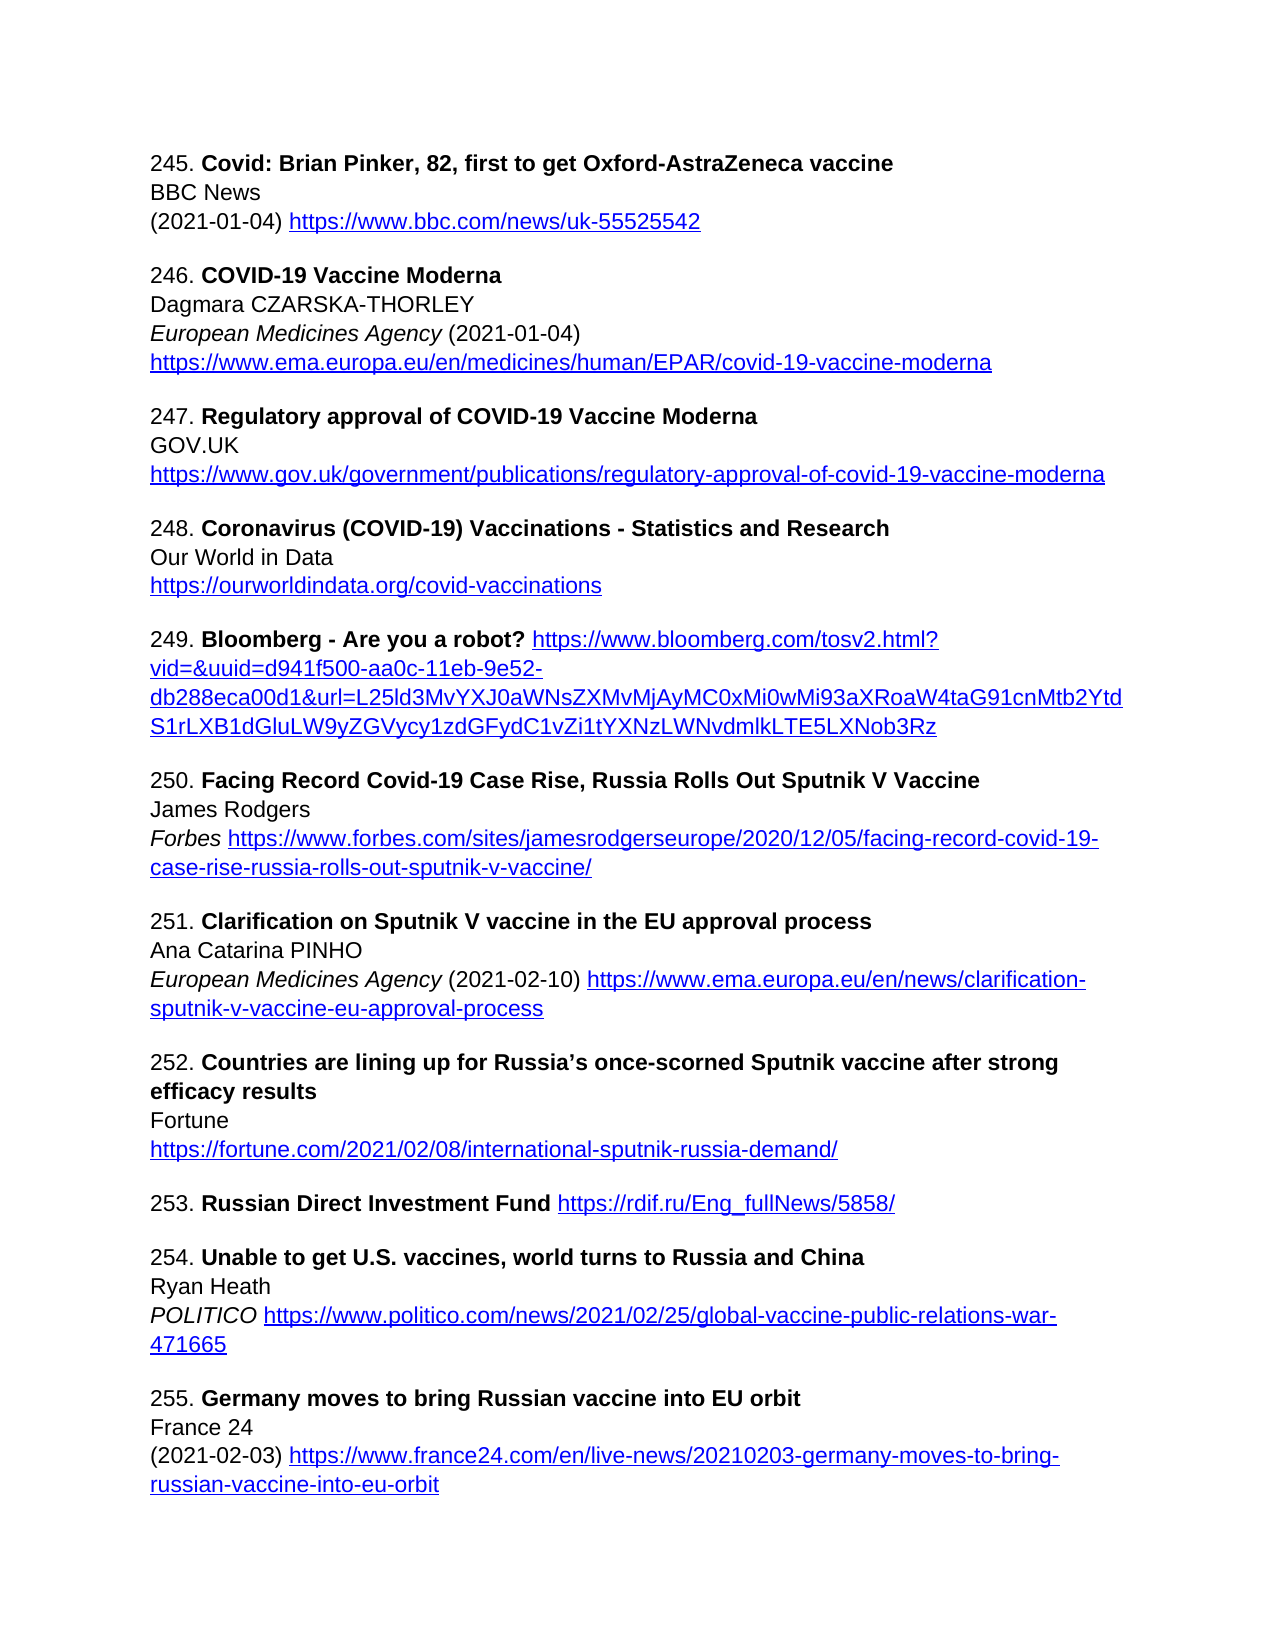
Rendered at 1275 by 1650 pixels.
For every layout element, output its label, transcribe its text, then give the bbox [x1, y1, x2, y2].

text 247. Regulatory approval of COVID-19 Vaccine Moderna GOV.UK https://www.gov.uk/government/publications/regulatory-approval-of-covid-19-vaccine-moderna [150, 403, 1125, 487]
text 254. Unable to get U.S. vaccines, world turns to Russia and China Ryan Heath POLITICO https://www.politico.com/news/2021/02/25/global-vaccine-public-relations-war-471665 [150, 1244, 1125, 1357]
text 248. Coronavirus (COVID-19) Vaccinations - Statistics and Research Our World in Data https://ourworldindata.org/covid-vaccinations [150, 514, 1125, 599]
text 251. Clarification on Sputnik V vaccine in the EU approval process Ana Catarina PINHO European Medicines Agency (2021-02-10) https://www.ema.europa.eu/en/news/clarification-sputnik-v-vaccine-eu-approval-process [150, 908, 1125, 1021]
text 250. Facing Record Covid-19 Case Rise, Russia Rolls Out Sputnik V Vaccine James Rodgers Forbes https://www.forbes.com/sites/jamesrodgerseurope/2020/12/05/facing-record-covid-19-case-rise-russia-rolls-out-sputnik-v-vaccine/ [150, 767, 1125, 881]
text 253. Russian Direct Investment Fund https://rdif.ru/Eng_fullNews/5858/ [150, 1190, 1125, 1216]
text 255. Germany moves to bring Russian vaccine into EU orbit France 24 (2021-02-03) https://www.france24.com/en/live-news/20210203-germany-moves-to-bring-russian-vaccine-into-eu-orbit [150, 1384, 1125, 1498]
text 245. Covid: Brian Pinker, 82, first to get Oxford-AstraZeneca vaccine BBC News (2021-01-04) https://www.bbc.com/news/uk-55525542 [150, 150, 1125, 234]
text 252. Countries are lining up for Russia’s once-scorned Sputnik vaccine after strong efficacy results Fortune https://fortune.com/2021/02/08/international-sputnik-russia-demand/ [150, 1049, 1125, 1162]
text 249. Bloomberg - Are you a robot? https://www.bloomberg.com/tosv2.html?vid=&uuid=d941f500-aa0c-11eb-9e52-db288eca00d1&url=L25ld3MvYXJ0aWNsZXMvMjAyMC0xMi0wMi93aXRoaW4taG91cnMtb2YtdS1rLXB1dGluLW9yZGVycy1zdGFydC1vZi1tYXNzLWNvdmlkLTE5LXNob3Rz [150, 626, 1125, 740]
text 246. COVID-19 Vaccine Moderna Dagmara CZARSKA-THORLEY European Medicines Agency (2021-01-04) https://www.ema.europa.eu/en/medicines/human/EPAR/covid-19-vaccine-moderna [150, 262, 1125, 375]
